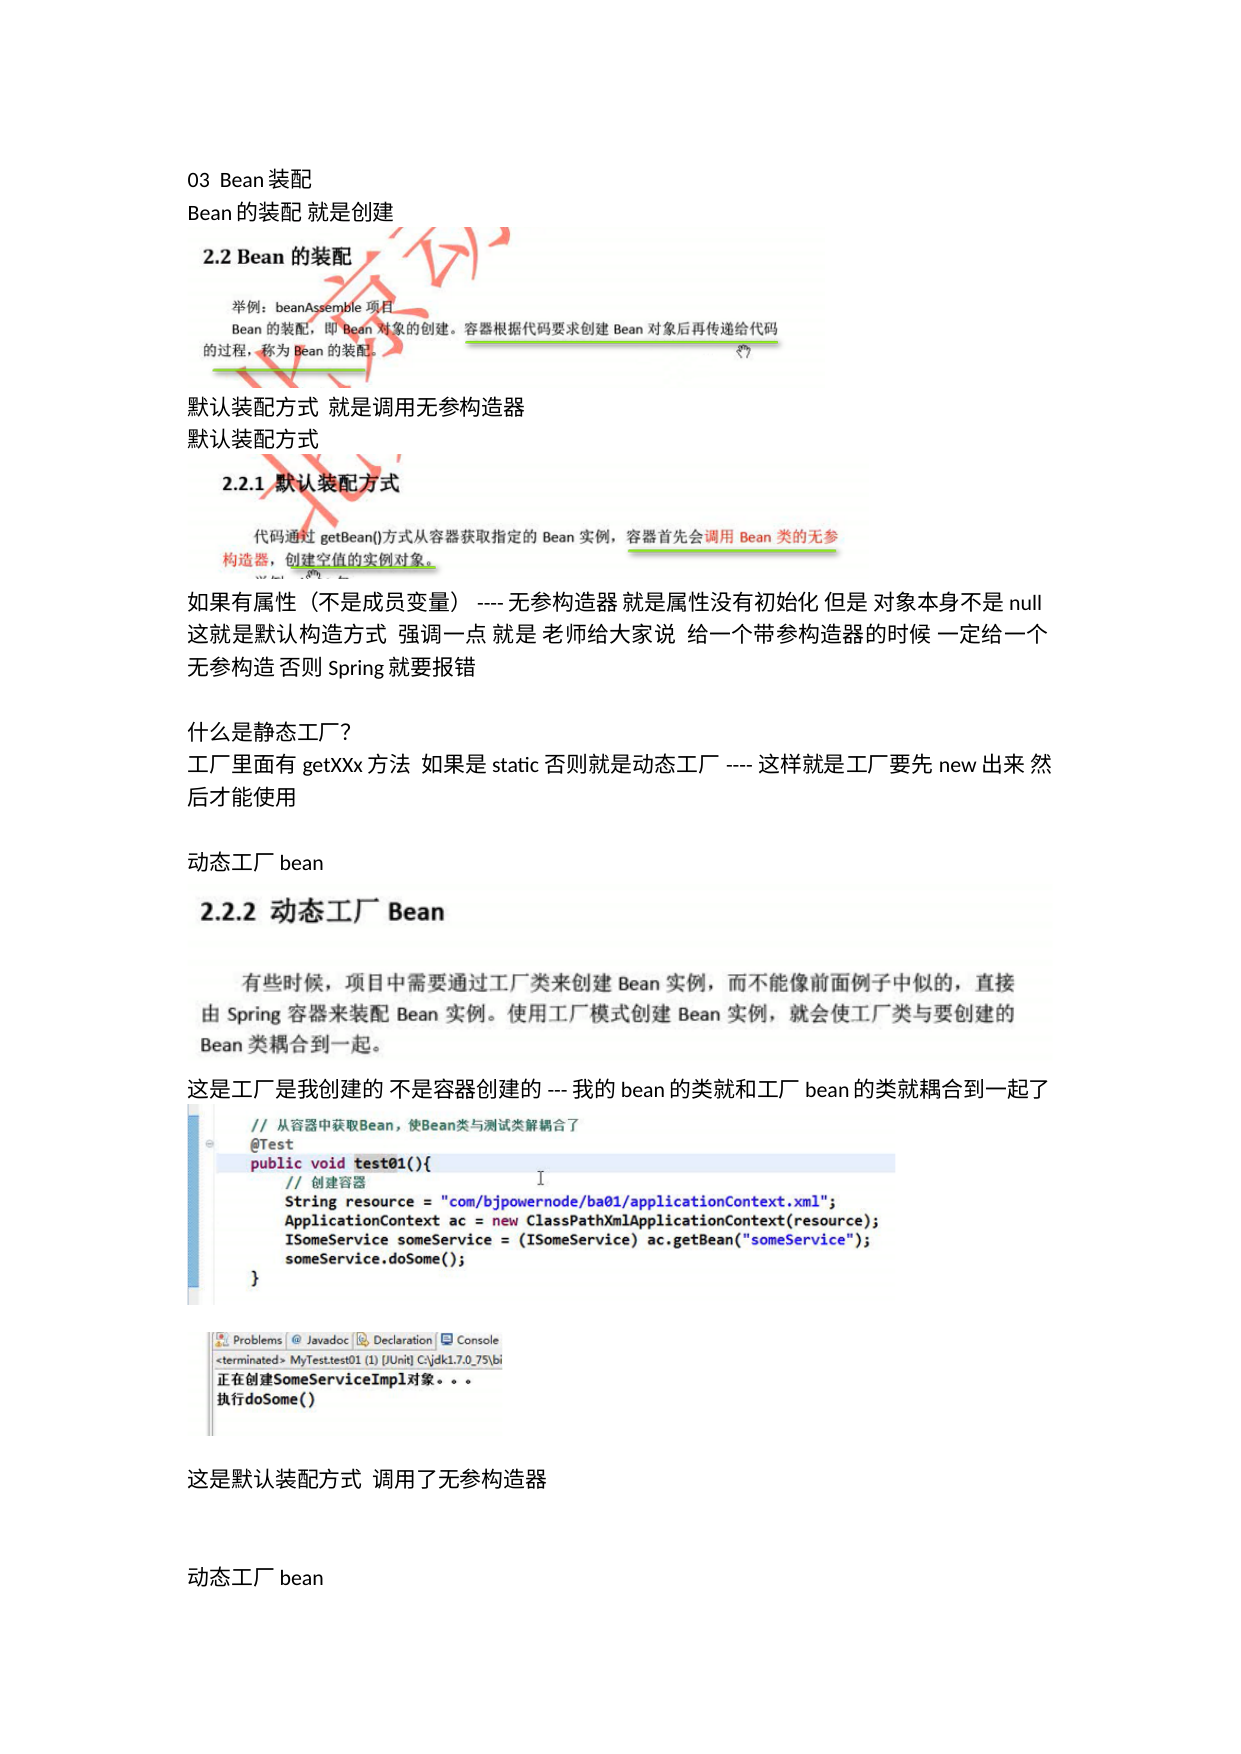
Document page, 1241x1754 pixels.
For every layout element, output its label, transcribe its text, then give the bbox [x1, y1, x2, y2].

text Bean的装配 就是创建 [187, 194, 1053, 227]
text 动态工厂bean [187, 1559, 1053, 1592]
picture [187, 227, 826, 388]
picture [187, 1332, 503, 1436]
text 默认装配方式 [187, 422, 1053, 454]
text 默认装配方式 就是调用无参构造器 [187, 389, 1053, 422]
text 工厂里面有getXXx方法 如果是static 否则就是动态工厂 ---- 这样就是工厂要先new出来 然后才能使用 [187, 747, 1053, 812]
picture [187, 877, 1053, 1063]
text 03 Bean装配 [187, 162, 1053, 194]
picture [187, 454, 869, 579]
picture [187, 1104, 896, 1305]
text 这就是默认构造方式 强调一点 就是 老师给大家说 给一个带参构造器的时候 一定给一个无参构造 否则Spring就要报错 [187, 617, 1053, 682]
text 什么是静态工厂？ [187, 714, 1053, 747]
text 这是默认装配方式 调用了无参构造器 [187, 1462, 1053, 1494]
text 动态工厂bean [187, 844, 1053, 877]
text 这是工厂是我创建的 不是容器创建的 --- 我的bean的类就和工厂bean的类就耦合到一起了 [187, 1072, 1053, 1104]
text 如果有属性（不是成员变量） ---- 无参构造器 就是属性没有初始化 但是 对象本身不是null [187, 584, 1053, 617]
